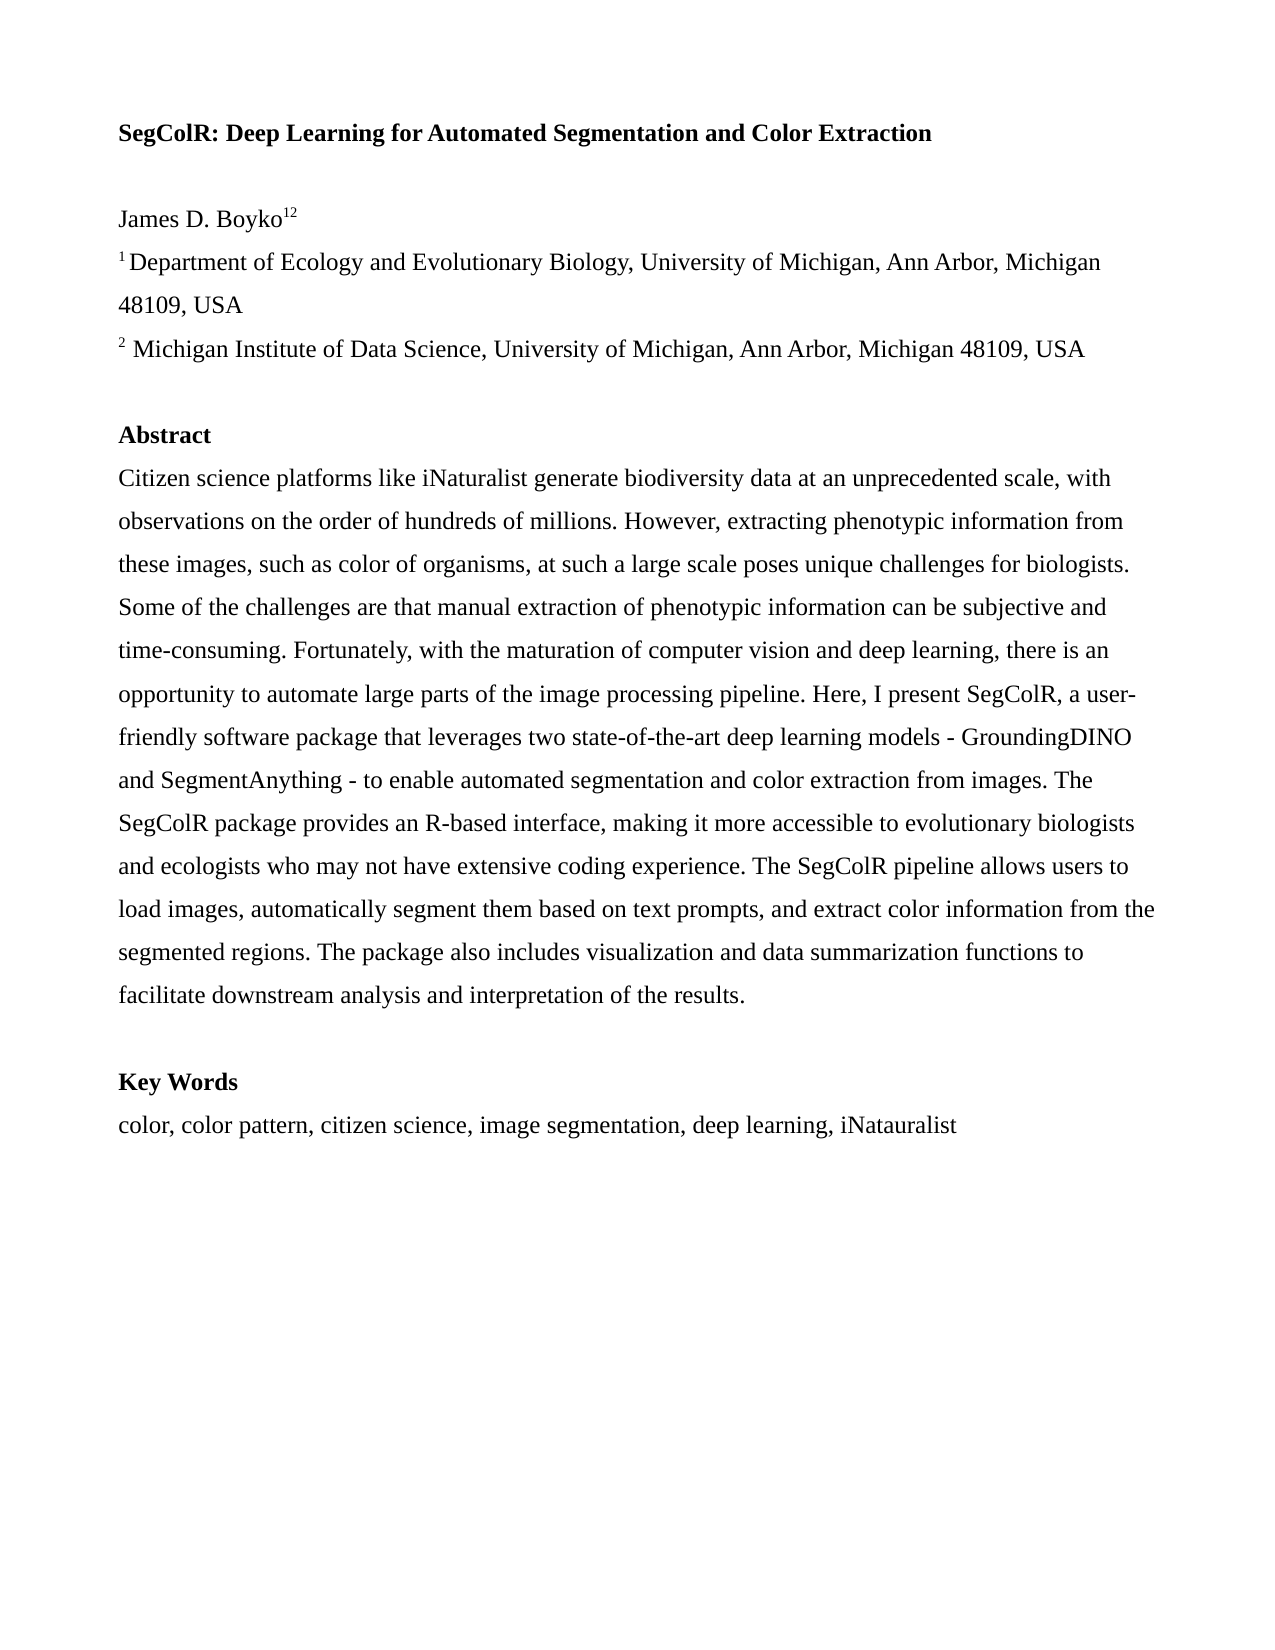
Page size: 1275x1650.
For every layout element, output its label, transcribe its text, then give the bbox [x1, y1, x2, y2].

text Citizen science platforms like iNaturalist generate biodiversity data at an unprecedented scale, with observations on the order of hundreds of millions. However, extracting phenotypic information from these images, such as color of organisms, at such a large scale poses unique challenges for biologists. Some of the challenges are that manual extraction of phenotypic information can be subjective and time-consuming. Fortunately, with the maturation of computer vision and deep learning, there is an opportunity to automate large parts of the image processing pipeline. Here, I present SegColR, a user-friendly software package that leverages two state-of-the-art deep learning models - GroundingDINO and SegmentAnything - to enable automated segmentation and color extraction from images. The SegColR package provides an R-based interface, making it more accessible to evolutionary biologists and ecologists who may not have extensive coding experience. The SegColR pipeline allows users to load images, automatically segment them based on text prompts, and extract color information from the segmented regions. The package also includes visualization and data summarization functions to facilitate downstream analysis and interpretation of the results. [118, 463, 1157, 1009]
text Abstract [118, 420, 1157, 449]
text James D. Boyko12 1 Department of Ecology and Evolutionary Biology, University of Michigan, Ann Arbor, Michigan 48109, USA 2 Michigan Institute of Data Science, University of Michigan, Ann Arbor, Michigan 48109, USA [118, 204, 1157, 362]
text color, color pattern, citizen science, image segmentation, deep learning, iNatauralist [118, 1110, 1157, 1139]
text Key Words [118, 1067, 1157, 1096]
text SegColR: Deep Learning for Automated Segmentation and Color Extraction [118, 118, 1157, 147]
